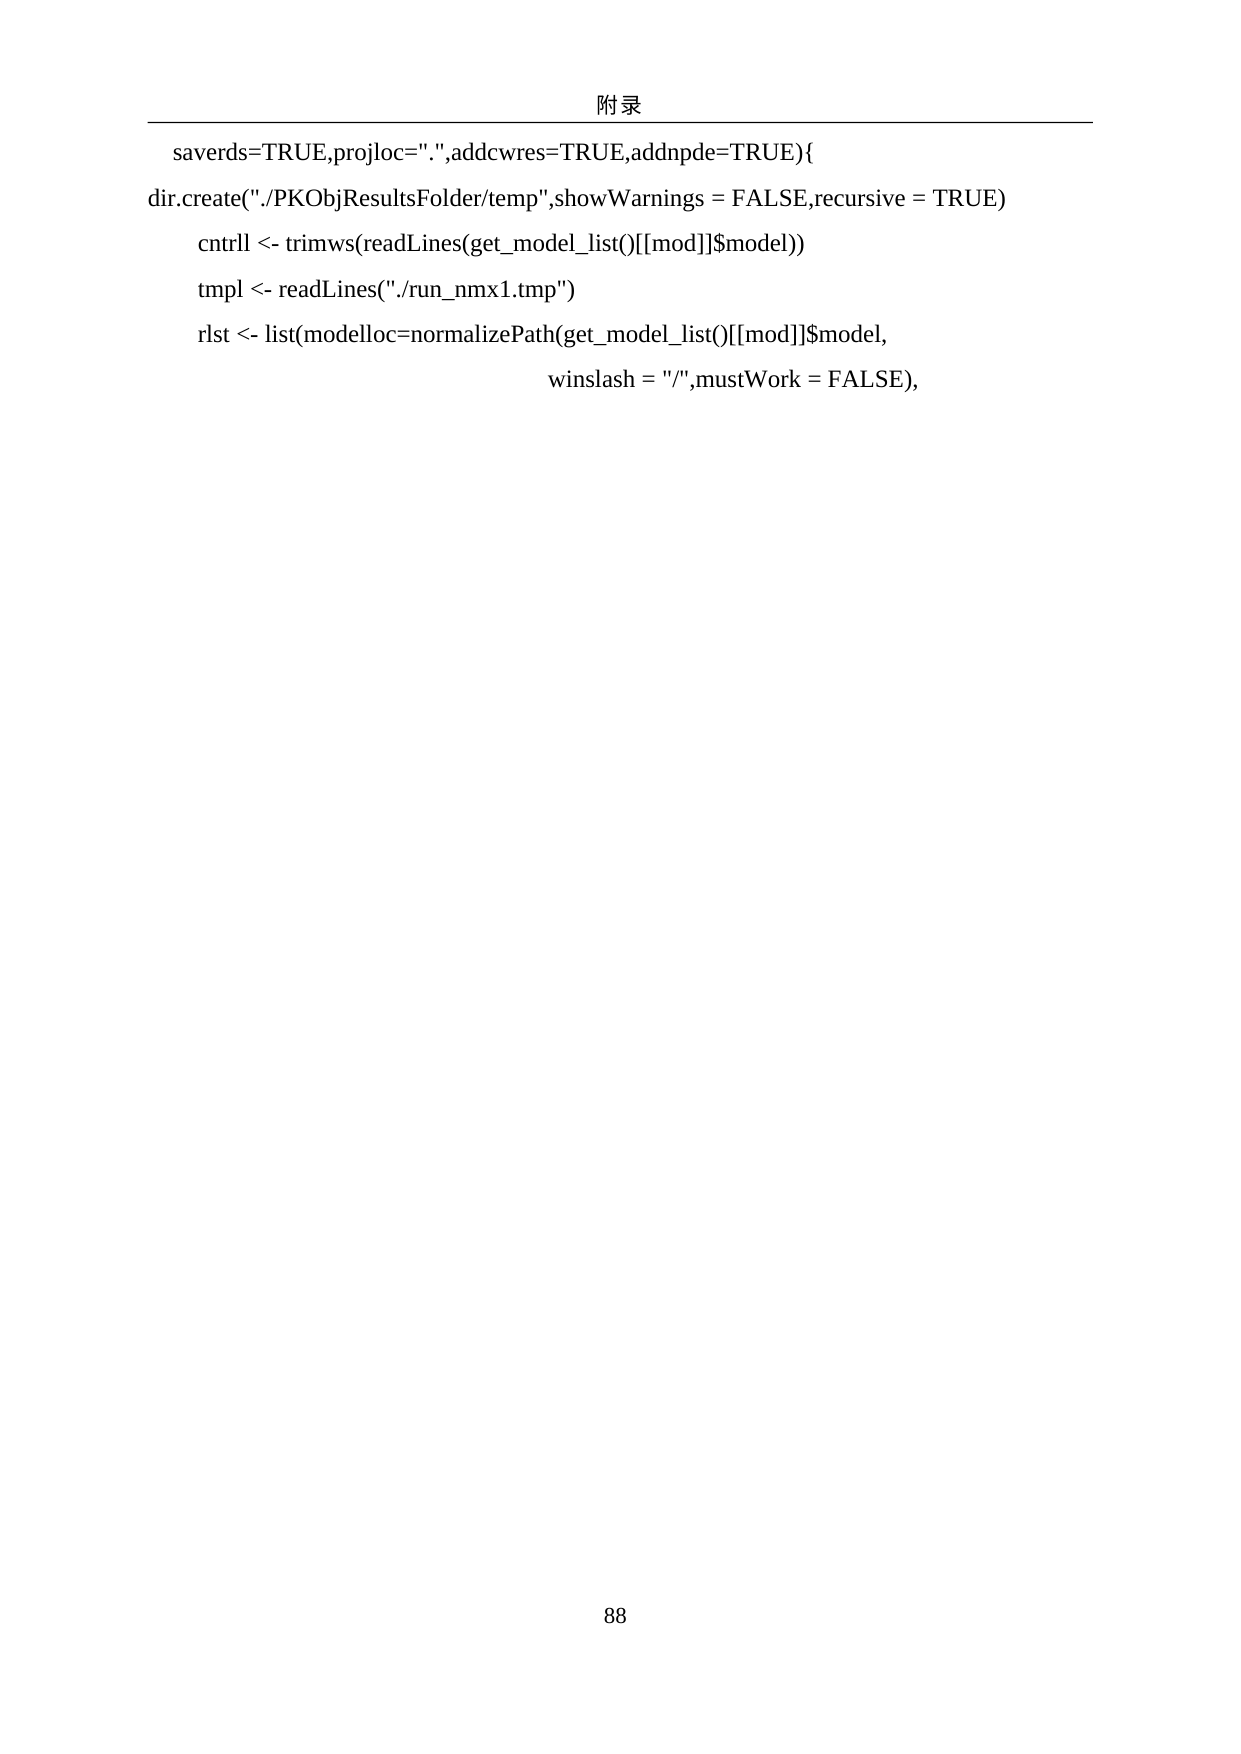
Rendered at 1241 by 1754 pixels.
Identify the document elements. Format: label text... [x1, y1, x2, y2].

text rlst <- list(modelloc=normalizePath(get_model_list()[[mod]]$model, [198, 319, 1115, 348]
text winslash = "/",mustWork = FALSE), [548, 364, 1115, 393]
text dir.create("./PKObjResultsFolder/temp",showWarnings = FALSE,recursive = TRUE) cntrll <- trimws(readLines(get_model_list()[[mod]]$model)) [148, 183, 1016, 257]
text tmpl <- readLines("./run_nmx1.tmp") [198, 274, 1115, 303]
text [148, 137, 868, 166]
